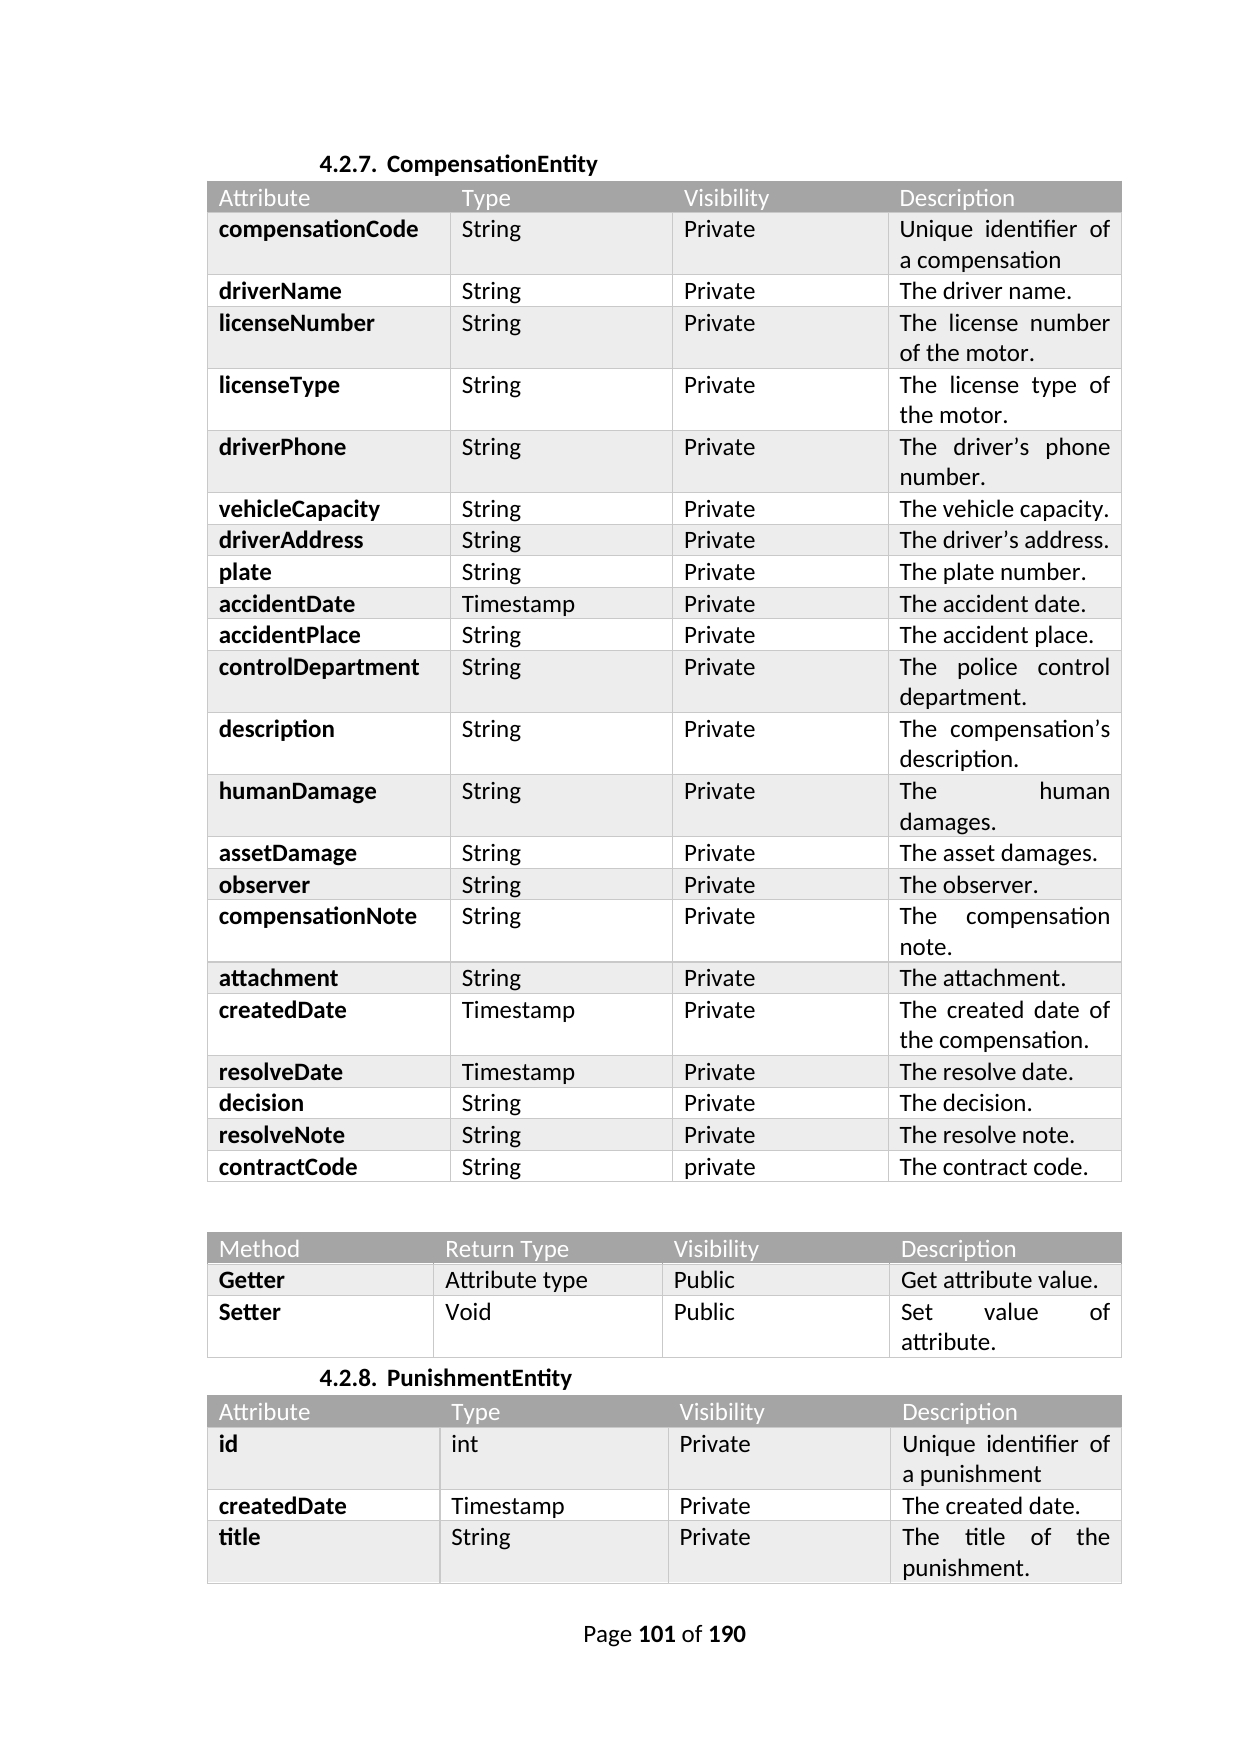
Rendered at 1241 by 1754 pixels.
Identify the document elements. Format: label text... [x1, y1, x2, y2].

table_cell The driver’s phone number. [889, 431, 1121, 492]
table_cell plate [208, 556, 450, 587]
table_cell accidentDate [208, 588, 450, 618]
table_cell Private [673, 525, 888, 555]
table_cell String [451, 307, 672, 368]
table_cell String [451, 1088, 672, 1118]
table_header Description [889, 182, 1121, 212]
table_header Description [890, 1233, 1121, 1263]
table_cell assetDamage [208, 837, 450, 868]
table_cell Void [434, 1296, 662, 1357]
table_cell String [451, 431, 672, 492]
table_cell The compensation’s description. [889, 713, 1121, 774]
table_cell The human damages. [889, 775, 1121, 836]
table_cell compensationNote [208, 900, 450, 961]
table_header Type [441, 1396, 668, 1427]
table_cell The title of the punishment. [891, 1521, 1121, 1582]
table_cell int [441, 1428, 668, 1489]
table_cell Private [673, 1119, 888, 1150]
table_cell String [451, 213, 672, 274]
table_cell Private [673, 963, 888, 993]
table_cell Private [673, 713, 888, 774]
table_cell The asset damages. [889, 837, 1121, 868]
table_cell Timestamp [451, 1056, 672, 1087]
table_cell Private [673, 369, 888, 430]
table_cell humanDamage [208, 775, 450, 836]
table_cell The attachment. [889, 963, 1121, 993]
table_cell Set value of attribute. [890, 1296, 1121, 1357]
table_header Attribute [208, 1396, 439, 1427]
table_cell String [451, 1151, 672, 1181]
table_cell Timestamp [451, 588, 672, 618]
table_cell Private [673, 994, 888, 1055]
table_cell The accident date. [889, 588, 1121, 618]
table_cell Get attribute value. [890, 1265, 1121, 1295]
table_cell decision [208, 1088, 450, 1118]
table_cell The license type of the motor. [889, 369, 1121, 430]
table_cell id [208, 1428, 439, 1489]
table_cell String [451, 775, 672, 836]
table_cell licenseType [208, 369, 450, 430]
table_cell Setter [208, 1296, 433, 1357]
subtitle PunishmentEntity [319, 1362, 1122, 1393]
table_cell String [451, 1119, 672, 1150]
subtitle CompensationEntity [319, 148, 1122, 178]
table_cell The police control department. [889, 651, 1121, 712]
table_cell Private [673, 869, 888, 899]
table_cell Private [669, 1490, 890, 1520]
table_cell Attribute type [434, 1265, 662, 1295]
table_cell licenseNumber [208, 307, 450, 368]
table_cell driverPhone [208, 431, 450, 492]
table_cell private [673, 1151, 888, 1181]
table_cell String [451, 963, 672, 993]
table_cell Private [673, 900, 888, 961]
table_cell Getter [208, 1265, 433, 1295]
table_cell String [451, 619, 672, 650]
table_header Type [451, 182, 672, 212]
table_cell Private [673, 493, 888, 524]
table_header Return Type [434, 1233, 662, 1263]
table_cell String [451, 369, 672, 430]
table_cell Private [673, 775, 888, 836]
table_cell observer [208, 869, 450, 899]
table_cell resolveNote [208, 1119, 450, 1150]
table_cell The driver’s address. [889, 525, 1121, 555]
table_cell title [208, 1521, 439, 1582]
table_cell The created date of the compensation. [889, 994, 1121, 1055]
table_cell createdDate [208, 1490, 439, 1520]
table_cell vehicleCapacity [208, 493, 450, 524]
table_cell Unique identifier of a punishment [891, 1428, 1121, 1489]
table_cell String [451, 275, 672, 306]
table_cell Private [673, 307, 888, 368]
table_cell Private [673, 619, 888, 650]
table_cell The compensation note. [889, 900, 1121, 961]
table_cell Public [663, 1265, 889, 1295]
table_cell Private [673, 837, 888, 868]
table_cell Private [673, 651, 888, 712]
table_cell attachment [208, 963, 450, 993]
table_cell Private [673, 1056, 888, 1087]
table_cell description [208, 713, 450, 774]
table_cell The decision. [889, 1088, 1121, 1118]
table_cell resolveDate [208, 1056, 450, 1087]
table_cell The vehicle capacity. [889, 493, 1121, 524]
table_cell Timestamp [441, 1490, 668, 1520]
table_cell String [451, 493, 672, 524]
table_cell String [451, 651, 672, 712]
table_cell The license number of the motor. [889, 307, 1121, 368]
table_cell String [451, 869, 672, 899]
table_cell accidentPlace [208, 619, 450, 650]
table_header Visibility [669, 1396, 890, 1427]
table_header Visibility [673, 182, 888, 212]
table_header Visibility [663, 1233, 889, 1263]
table_header Attribute [208, 182, 450, 212]
table_cell compensationCode [208, 213, 450, 274]
table_cell String [451, 713, 672, 774]
table_cell The accident place. [889, 619, 1121, 650]
table_cell Private [673, 588, 888, 618]
table_cell The contract code. [889, 1151, 1121, 1181]
table_cell The resolve note. [889, 1119, 1121, 1150]
table_cell The driver name. [889, 275, 1121, 306]
table_cell Private [673, 556, 888, 587]
table_cell Private [673, 213, 888, 274]
table_cell driverName [208, 275, 450, 306]
table_cell Private [669, 1521, 890, 1582]
table_cell driverAddress [208, 525, 450, 555]
table_cell The observer. [889, 869, 1121, 899]
table_cell controlDepartment [208, 651, 450, 712]
table_header Description [891, 1396, 1121, 1427]
table_cell contractCode [208, 1151, 450, 1181]
table_cell Private [673, 275, 888, 306]
table_cell Private [673, 1088, 888, 1118]
table_cell String [451, 556, 672, 587]
table_cell String [451, 837, 672, 868]
table_cell createdDate [208, 994, 450, 1055]
table_cell The plate number. [889, 556, 1121, 587]
table_cell String [441, 1521, 668, 1582]
table_cell String [451, 525, 672, 555]
table_cell The resolve date. [889, 1056, 1121, 1087]
table_cell The created date. [891, 1490, 1121, 1520]
table_cell Private [669, 1428, 890, 1489]
table_cell Private [673, 431, 888, 492]
table_cell Public [663, 1296, 889, 1357]
table_cell Timestamp [451, 994, 672, 1055]
table_header Method [208, 1233, 433, 1263]
table_cell Unique identifier of a compensation [889, 213, 1121, 274]
table_cell String [451, 900, 672, 961]
